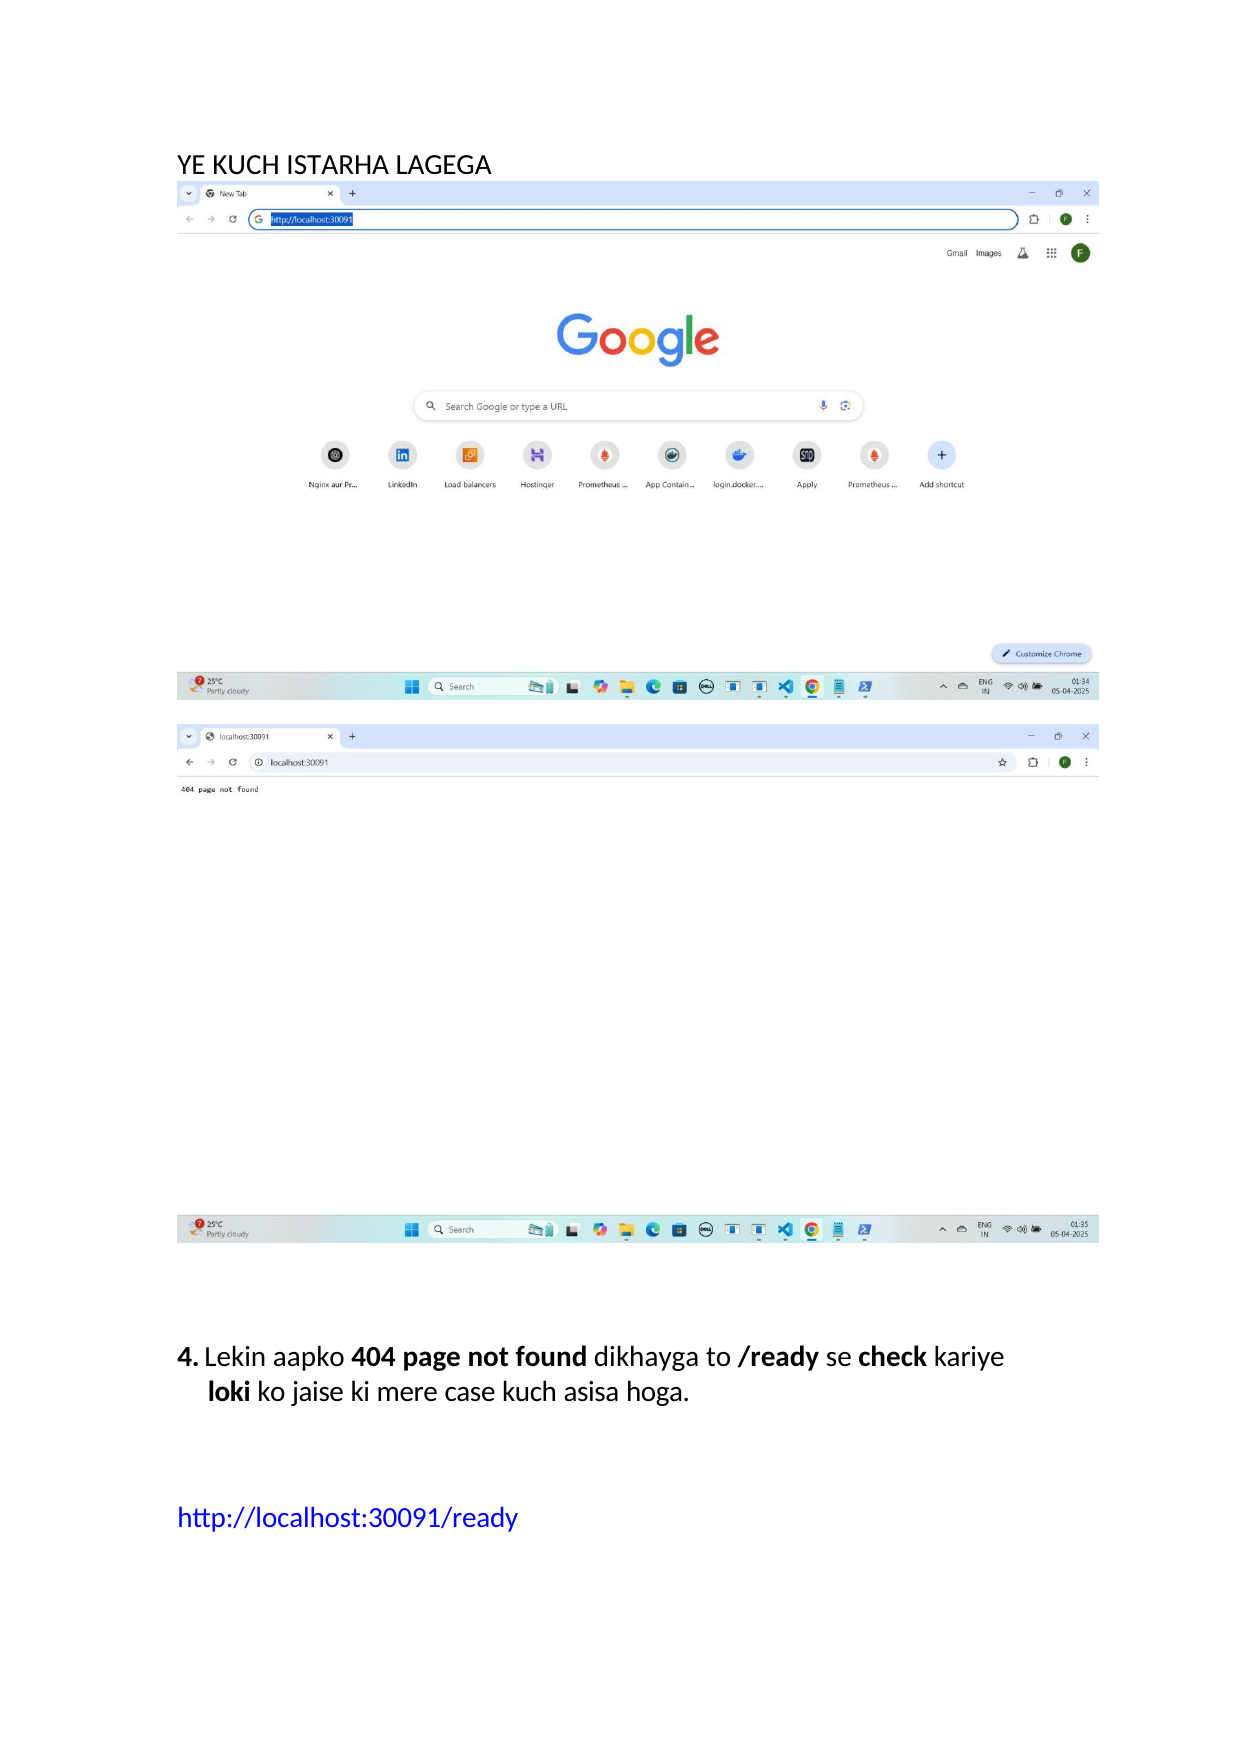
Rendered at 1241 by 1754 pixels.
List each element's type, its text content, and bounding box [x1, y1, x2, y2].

picture [177, 724, 1099, 1243]
picture [177, 181, 1100, 700]
text YE KUCH ISTARHA LAGEGA [177, 146, 1152, 181]
list Lekin aapko 404 page not found dikhayga to /ready se check kariye [177, 1338, 1152, 1373]
text http://localhost:30091/ready [177, 1499, 1152, 1534]
text loki ko jaise ki mere case kuch asisa hoga. [208, 1373, 1152, 1409]
